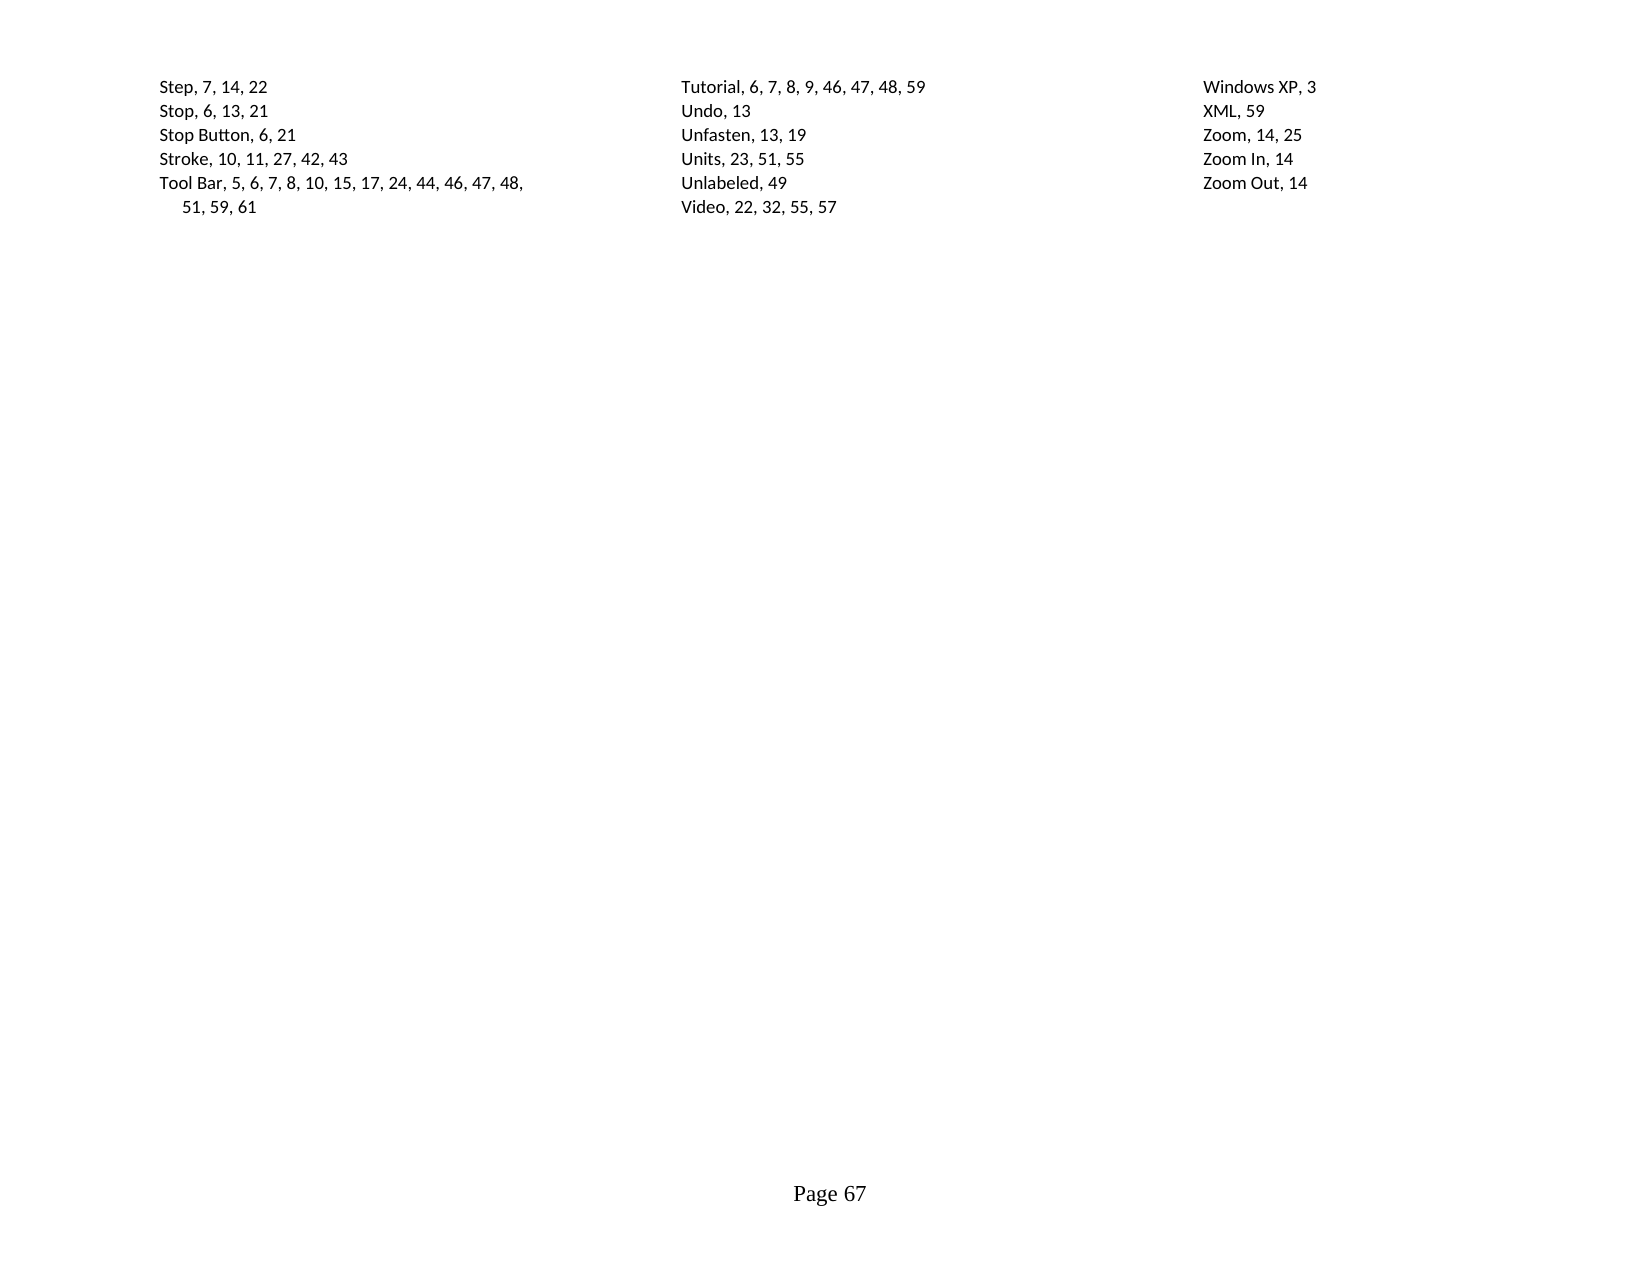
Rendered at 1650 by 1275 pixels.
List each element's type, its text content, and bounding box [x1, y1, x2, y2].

text Video, 22, 32, 55, 57 [681, 195, 1053, 218]
text Windows XP, 3 [1203, 75, 1575, 98]
text Stop, 6, 13, 21 [159, 99, 531, 122]
text XML, 59 [1203, 99, 1575, 122]
text Tutorial, 6, 7, 8, 9, 46, 47, 48, 59 [681, 75, 1053, 98]
text Stop Button, 6, 21 [159, 123, 531, 146]
text Unlabeled, 49 [681, 171, 1053, 194]
text Undo, 13 [681, 99, 1053, 122]
text Units, 23, 51, 55 [681, 147, 1053, 170]
text Zoom In, 14 [1203, 147, 1575, 170]
text Zoom Out, 14 [1203, 171, 1575, 194]
text Step, 7, 14, 22 [159, 75, 531, 98]
text Zoom, 14, 25 [1203, 123, 1575, 146]
text Unfasten, 13, 19 [681, 123, 1053, 146]
text Tool Bar, 5, 6, 7, 8, 10, 15, 17, 24, 44, 46, 47, 48, 51, 59, 61 [159, 171, 531, 218]
text Stroke, 10, 11, 27, 42, 43 [159, 147, 531, 170]
